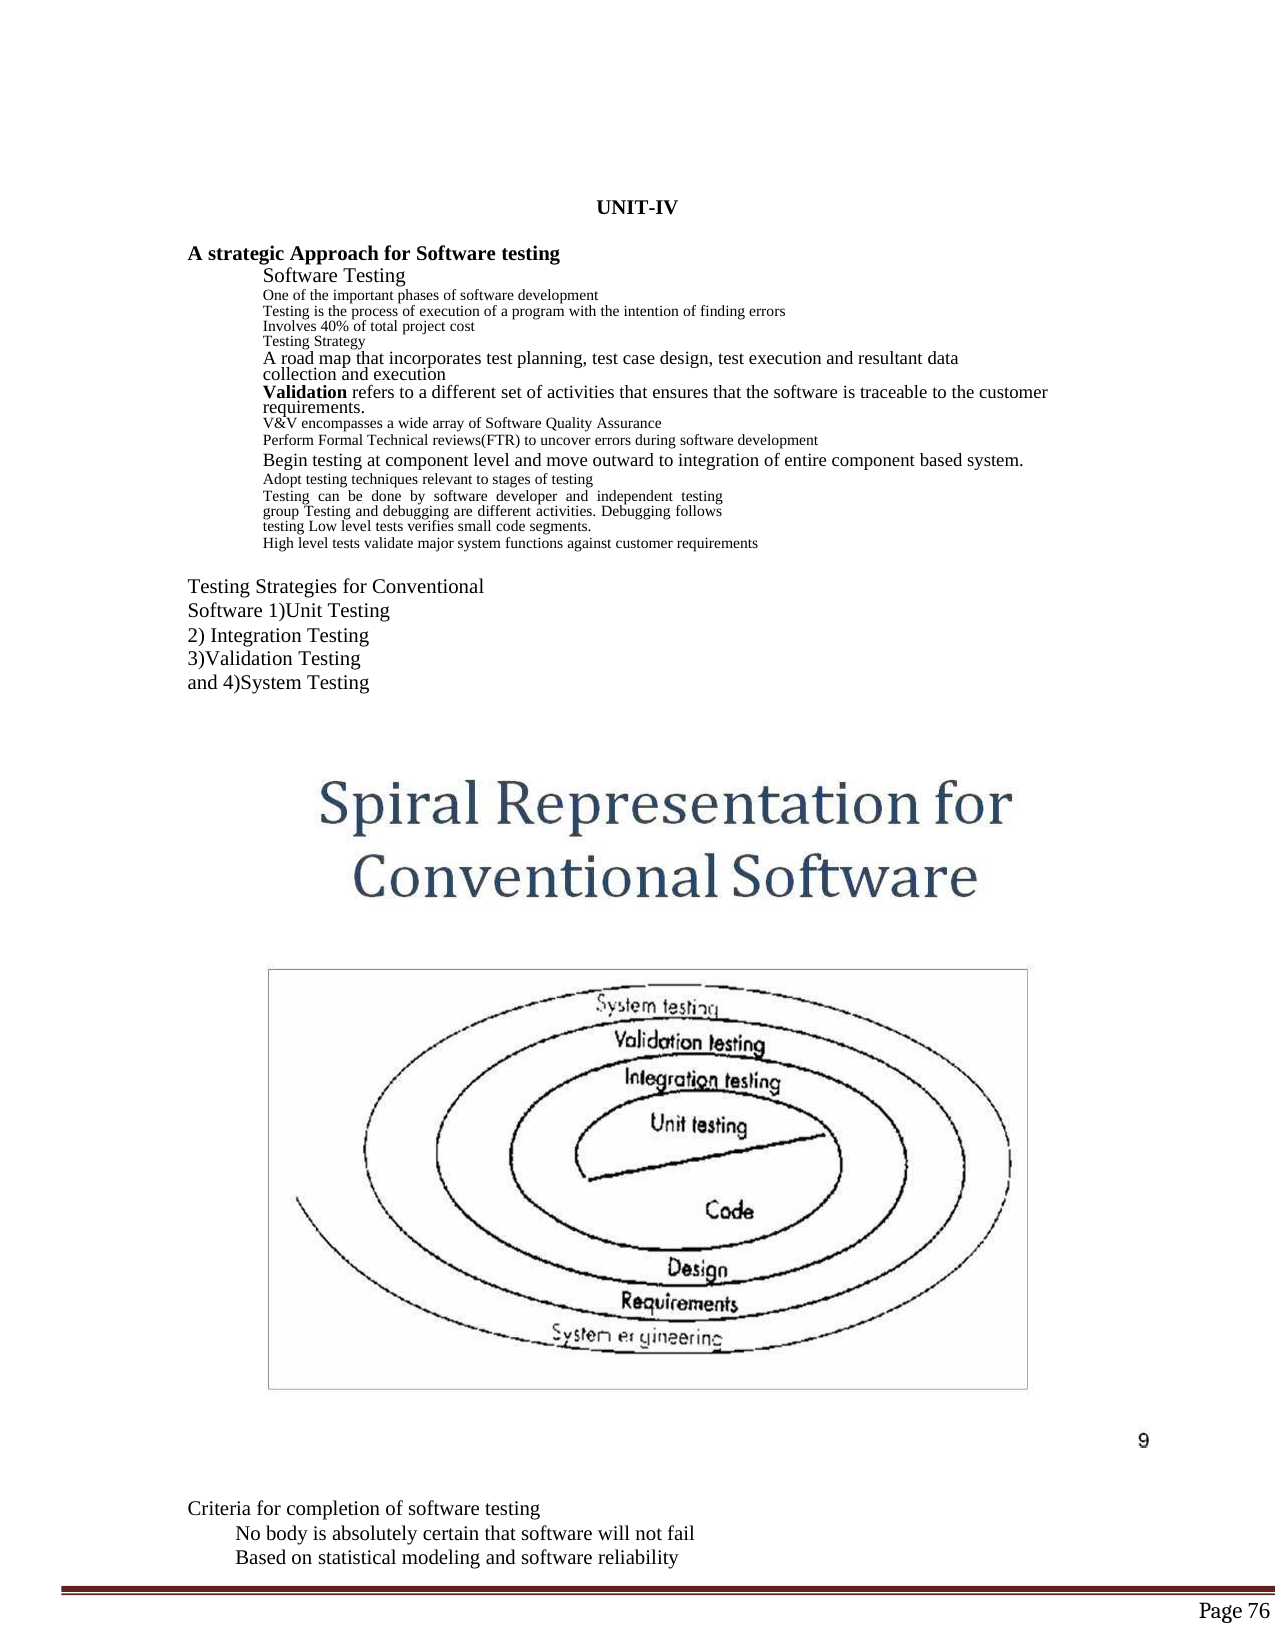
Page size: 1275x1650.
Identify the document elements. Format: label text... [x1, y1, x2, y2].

text Criteria for completion of software testing [187, 1497, 1275, 1521]
text Testing Strategies for Conventional Software 1)Unit Testing [187, 575, 486, 622]
text V&V encompasses a wide array of Software Quality Assurance [263, 417, 1275, 432]
text High level tests validate major system functions against customer requirements [263, 535, 1275, 552]
text Perform Formal Technical reviews(FTR) to uncover errors during software development [263, 432, 1275, 449]
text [235, 1521, 744, 1569]
text Testing can be done by software developer and independent testing group Testing and debugging are different activities. Debugging follows testing Low level tests verifies small code segments. [263, 489, 723, 535]
text Validation refers to a different set of activities that ensures that the software is traceable to the customer requirements. [263, 386, 1078, 417]
text Begin testing at component level and move outward to integration of entire component based system. [263, 449, 1275, 471]
subtitle UNIT-IV [122, 195, 1152, 219]
text Testing Strategy [263, 335, 1275, 349]
list Integration Testing 3)Validation Testing and 4)System Testing [187, 623, 395, 694]
text A road map that incorporates test planning, test case design, test execution and resultant data collection and execution [263, 352, 1011, 384]
text Testing is the process of execution of a program with the intention of finding errors Involves 40% of total project cost [263, 304, 815, 335]
text A strategic Approach for Software testing [187, 242, 1275, 265]
text Software Testing [263, 265, 1275, 287]
text Adopt testing techniques relevant to stages of testing [263, 471, 1275, 488]
picture [266, 779, 1151, 1448]
text One of the important phases of software development [263, 287, 1275, 303]
